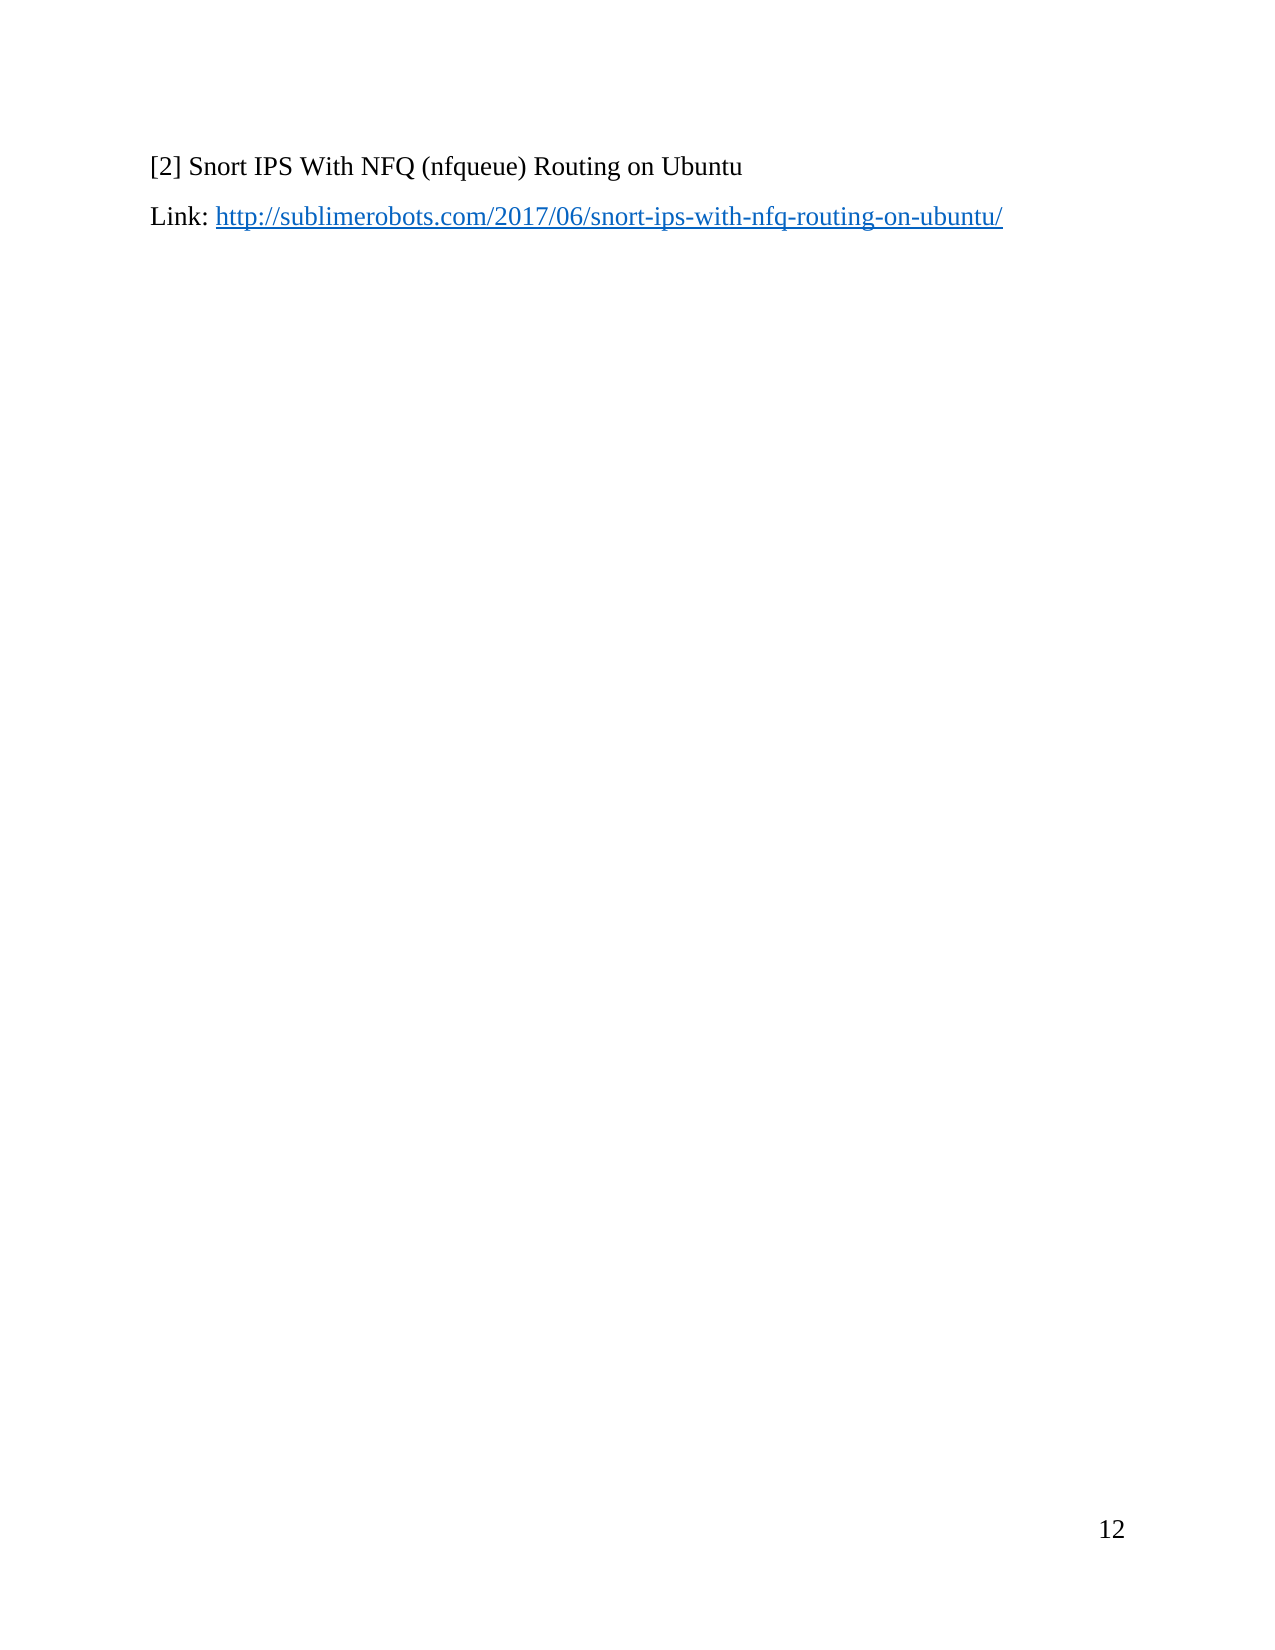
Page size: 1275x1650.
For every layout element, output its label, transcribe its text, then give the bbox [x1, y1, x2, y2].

text Link: http://sublimerobots.com/2017/06/snort-ips-with-nfq-routing-on-ubuntu/ [150, 200, 1125, 231]
text [2] Snort IPS With NFQ (nfqueue) Routing on Ubuntu [150, 150, 1125, 181]
